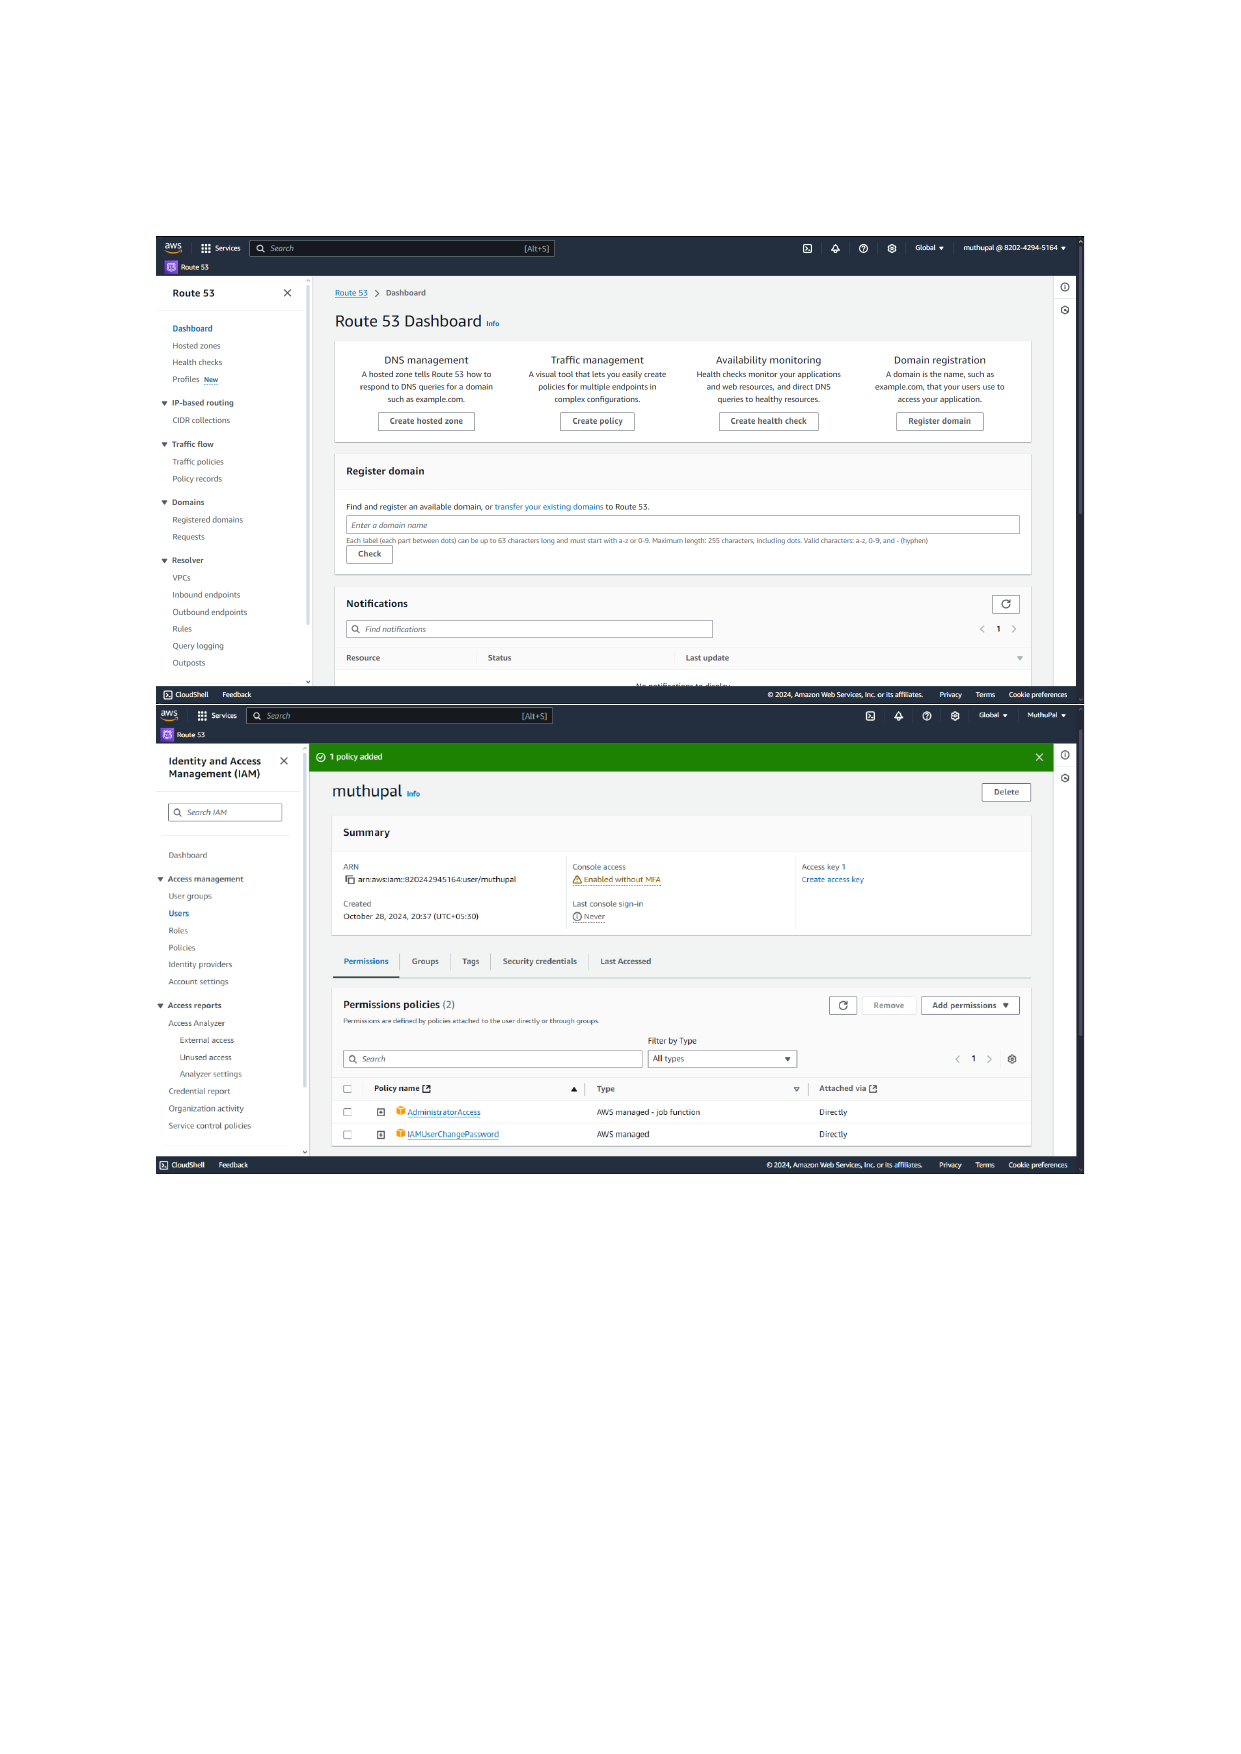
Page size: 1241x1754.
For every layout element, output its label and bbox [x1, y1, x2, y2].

picture [156, 705, 1085, 1174]
picture [156, 236, 1085, 704]
